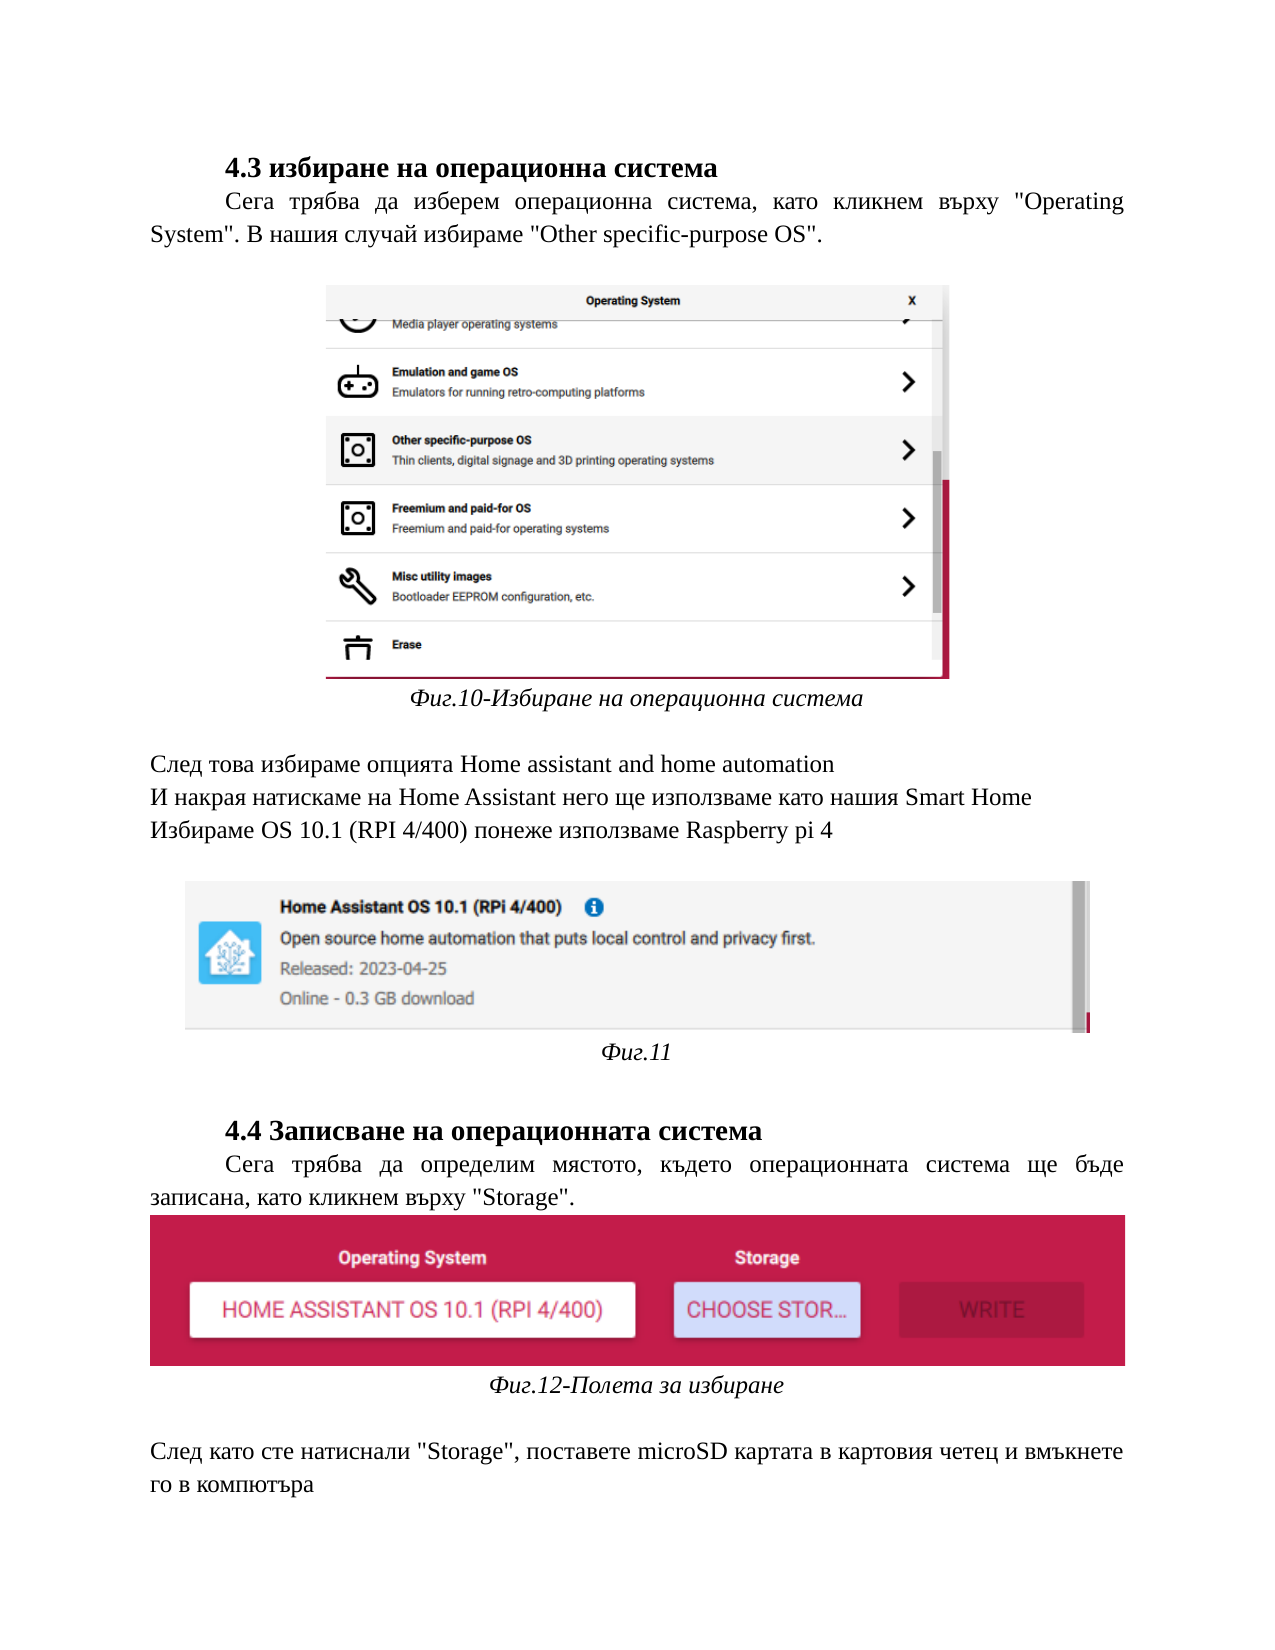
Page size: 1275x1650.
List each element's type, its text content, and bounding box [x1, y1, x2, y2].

text Фиг.11 [150, 1037, 1125, 1066]
text И накрая натискаме на Home Assistant него ще използваме като нашия Smart Home [150, 782, 1125, 811]
picture [150, 1215, 1125, 1366]
text След това избираме опцията Home assistant and home automation [150, 749, 1125, 778]
text Фиг.12-Полета за избиране [150, 1370, 1125, 1399]
text Избираме OS 10.1 (RPI 4/400) понеже използваме Raspberry pi 4 [150, 815, 1125, 844]
text 4.3 избиране на операционна система [150, 150, 1125, 183]
text Сега трябва да определим мястото, където операционната система ще бъде записана, като кликнем върху "Storage". [150, 1149, 1125, 1211]
text След като сте натиснали "Storage", поставете microSD картата в картовия четец и вмъкнете го в компютъра [150, 1436, 1125, 1498]
text Фиг.10-Избиране на операционна система [150, 683, 1125, 712]
picture [325, 285, 950, 679]
text Сега трябва да изберем операционна система, като кликнем върху "Operating System". В нашия случай избираме "Other specific-purpose OS". [150, 186, 1125, 248]
picture [185, 881, 1090, 1033]
text 4.4 Записване на операционната система [150, 1113, 1125, 1146]
